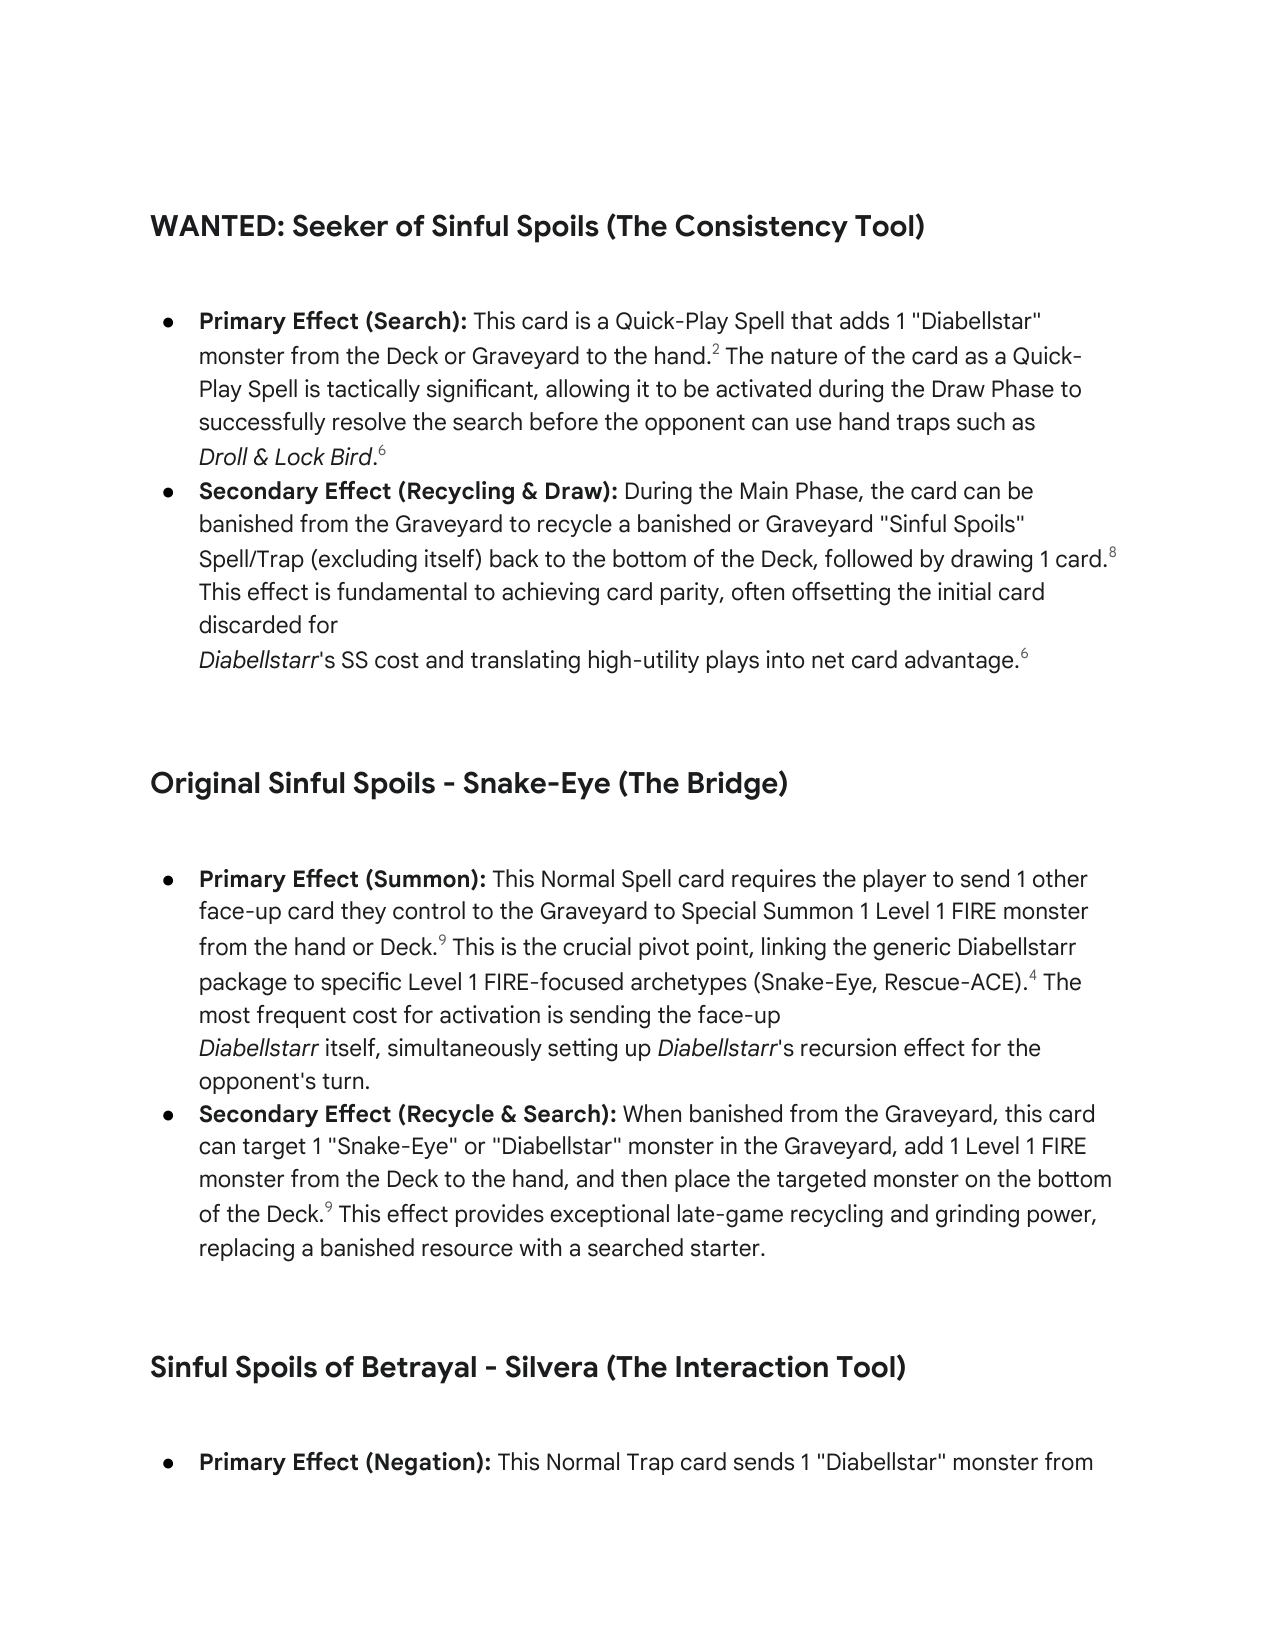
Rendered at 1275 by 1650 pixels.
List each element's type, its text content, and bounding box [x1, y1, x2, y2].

subtitle WANTED: Seeker of Sinful Spoils (The Consistency Tool) [150, 208, 1125, 244]
list Primary Effect (Summon): This Normal Spell card requires the player to send 1 other face-up card they control to the Graveyard to Special Summon 1 Level 1 FIRE monster from the hand or Deck.9 This is the crucial pivot point, linking the generic Diabellstarr package to specific Level 1 FIRE-focused archetypes (Snake-Eye, Rescue-ACE).4 The most frequent cost for activation is sending the face-up Diabellstarr itself, simultaneously setting up Diabellstarr's recursion effect for the opponent's turn. [161, 865, 1125, 1096]
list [161, 1448, 1125, 1477]
list Primary Effect (Search): This card is a Quick-Play Spell that adds 1 "Diabellstar" monster from the Deck or Graveyard to the hand.2 The nature of the card as a Quick-Play Spell is tactically significant, allowing it to be activated during the Draw Phase to successfully resolve the search before the opponent can use hand traps such as Droll & Lock Bird.6 [161, 307, 1125, 473]
list Secondary Effect (Recycling & Draw): During the Main Phase, the card can be banished from the Graveyard to recycle a banished or Graveyard "Sinful Spoils" Spell/Trap (excluding itself) back to the bottom of the Deck, followed by drawing 1 card.8 This effect is fundamental to achieving card parity, often offsetting the initial card discarded for Diabellstarr's SS cost and translating high-utility plays into net card advantage.6 [161, 477, 1125, 675]
subtitle Sinful Spoils of Betrayal - Silvera (The Interaction Tool) [150, 1349, 1125, 1386]
subtitle Original Sinful Spoils - Snake-Eye (The Bridge) [150, 766, 1125, 802]
list Secondary Effect (Recycle & Search): When banished from the Graveyard, this card can target 1 "Snake-Eye" or "Diabellstar" monster in the Graveyard, add 1 Level 1 FIRE monster from the Deck to the hand, and then place the targeted monster on the bottom of the Deck.9 This effect provides exceptional late-game recycling and grinding power, replacing a banished resource with a searched starter. [161, 1100, 1125, 1262]
